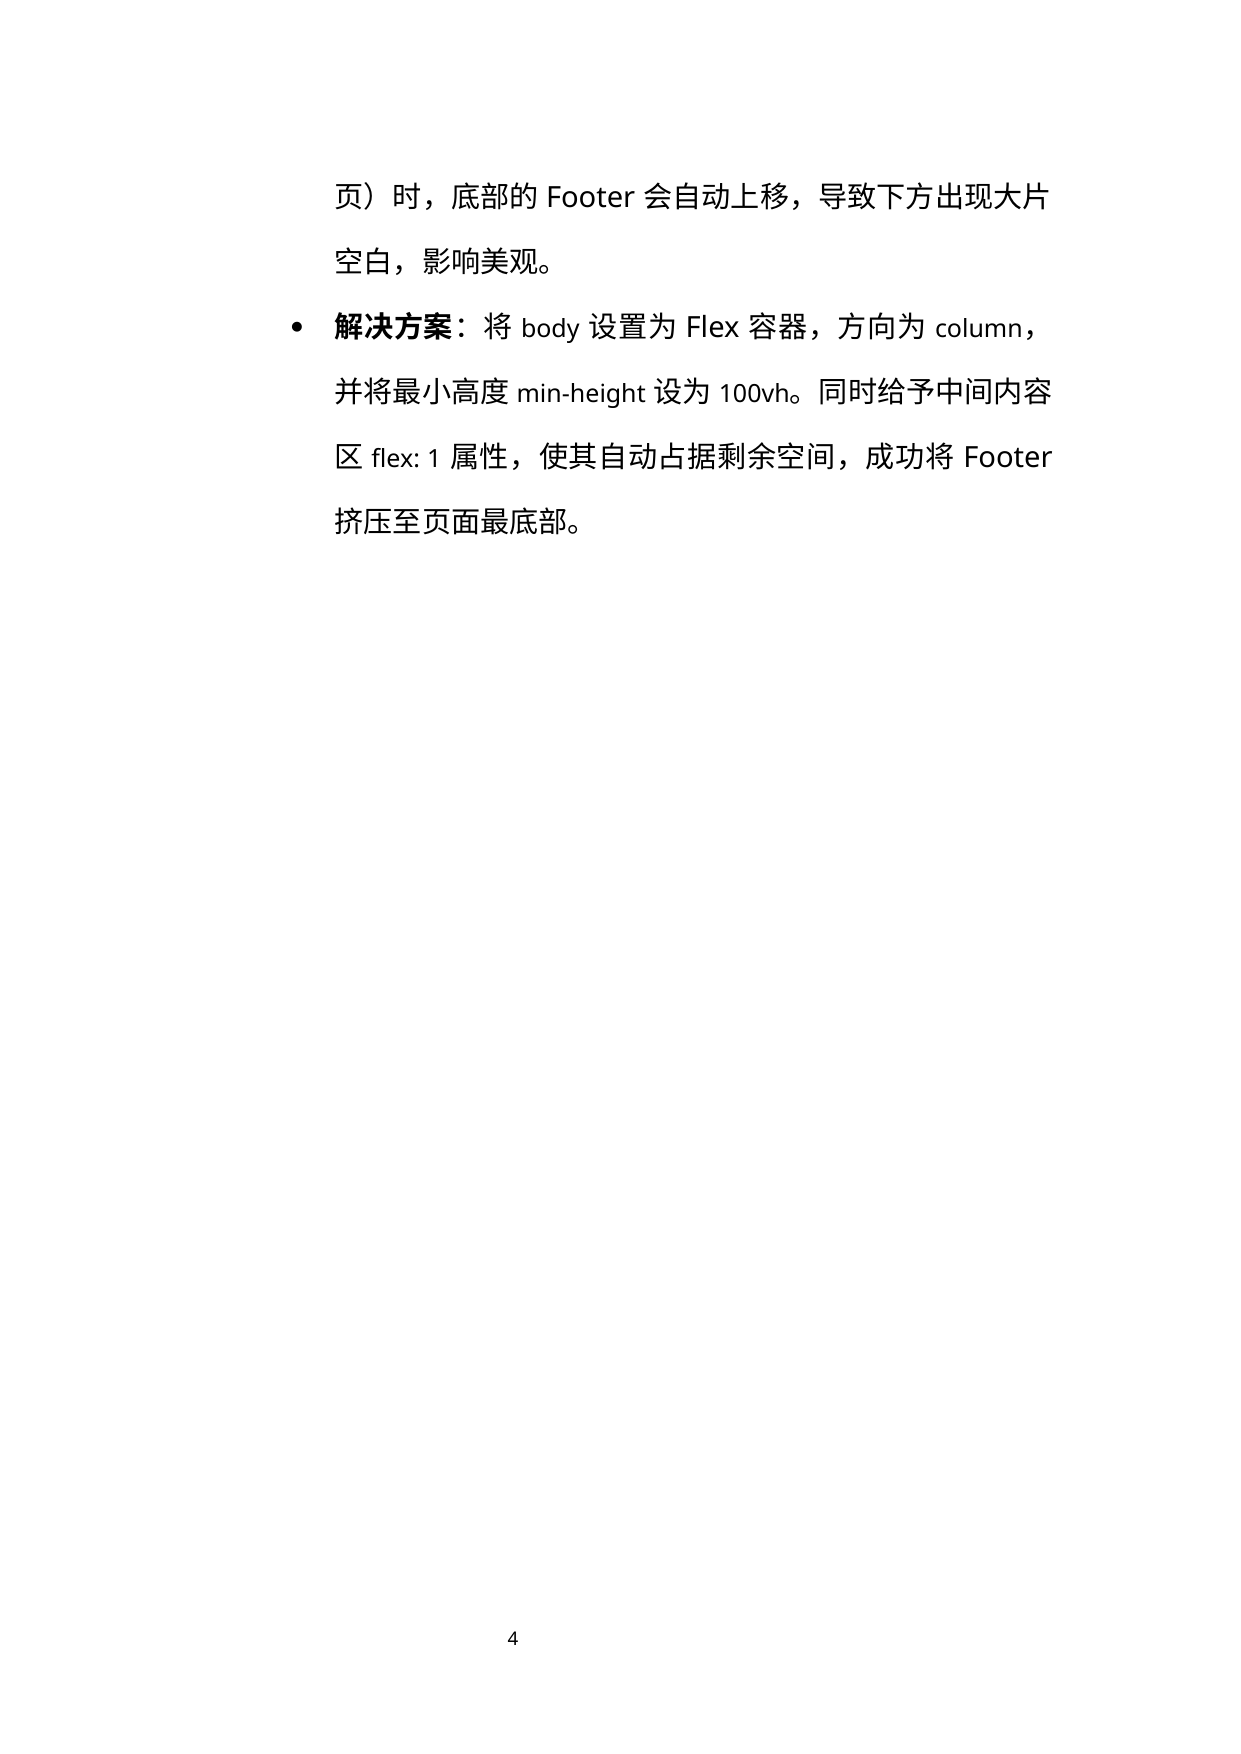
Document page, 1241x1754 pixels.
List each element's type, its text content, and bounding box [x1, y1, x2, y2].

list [292, 162, 1053, 292]
list 解决方案：将 body 设置为 Flex 容器，方向为 column，并将最小高度 min-height 设为 100vh。同时给予中间内容区 flex: 1 属性，使其自动占据剩余空间，成功将 Footer 挤压至页面最底部。 [292, 292, 1053, 552]
